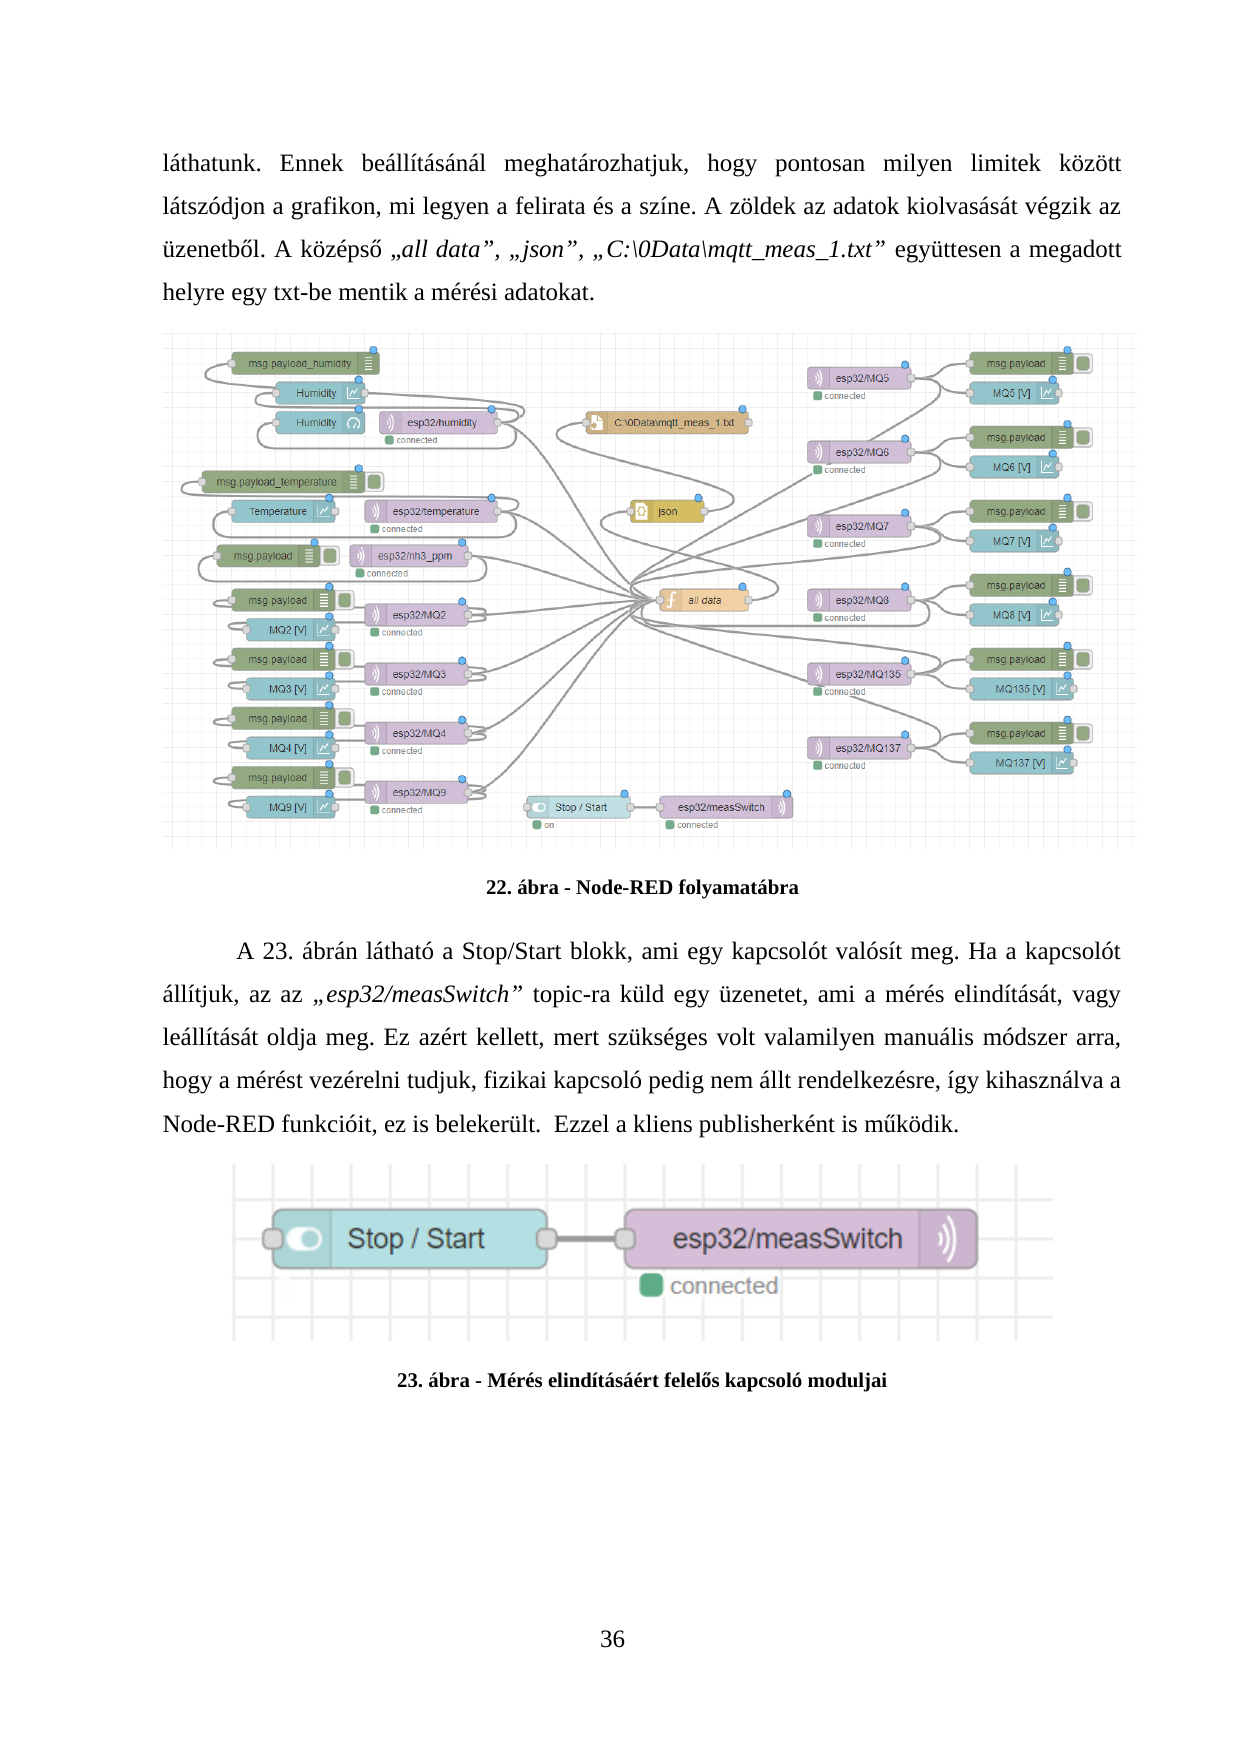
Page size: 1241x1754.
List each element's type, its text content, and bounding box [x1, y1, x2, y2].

picture [231, 1164, 1054, 1341]
text 23. ábra - Mérés elindításáért felelős kapcsoló moduljai [162, 1368, 1122, 1392]
text 22. ábra - Node-RED folyamatábra [162, 875, 1122, 899]
picture [162, 332, 1138, 849]
text A 23. ábrán látható a Stop/Start blokk, ami egy kapcsolót valósít meg. Ha a kapcsolót állítjuk, az az „esp32/measSwitch” topic-ra küld egy üzenetet, ami a mérés elindítását, vagy leállítását oldja meg. Ez azért kellett, mert szükséges volt valamilyen manuális módszer arra, hogy a mérést vezérelni tudjuk, fizikai kapcsoló pedig nem állt rendelkezésre, így kihasználva a Node-RED funkcióit, ez is belekerült. Ezzel a kliens publisherként is működik. [162, 936, 1122, 1137]
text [162, 148, 1122, 306]
